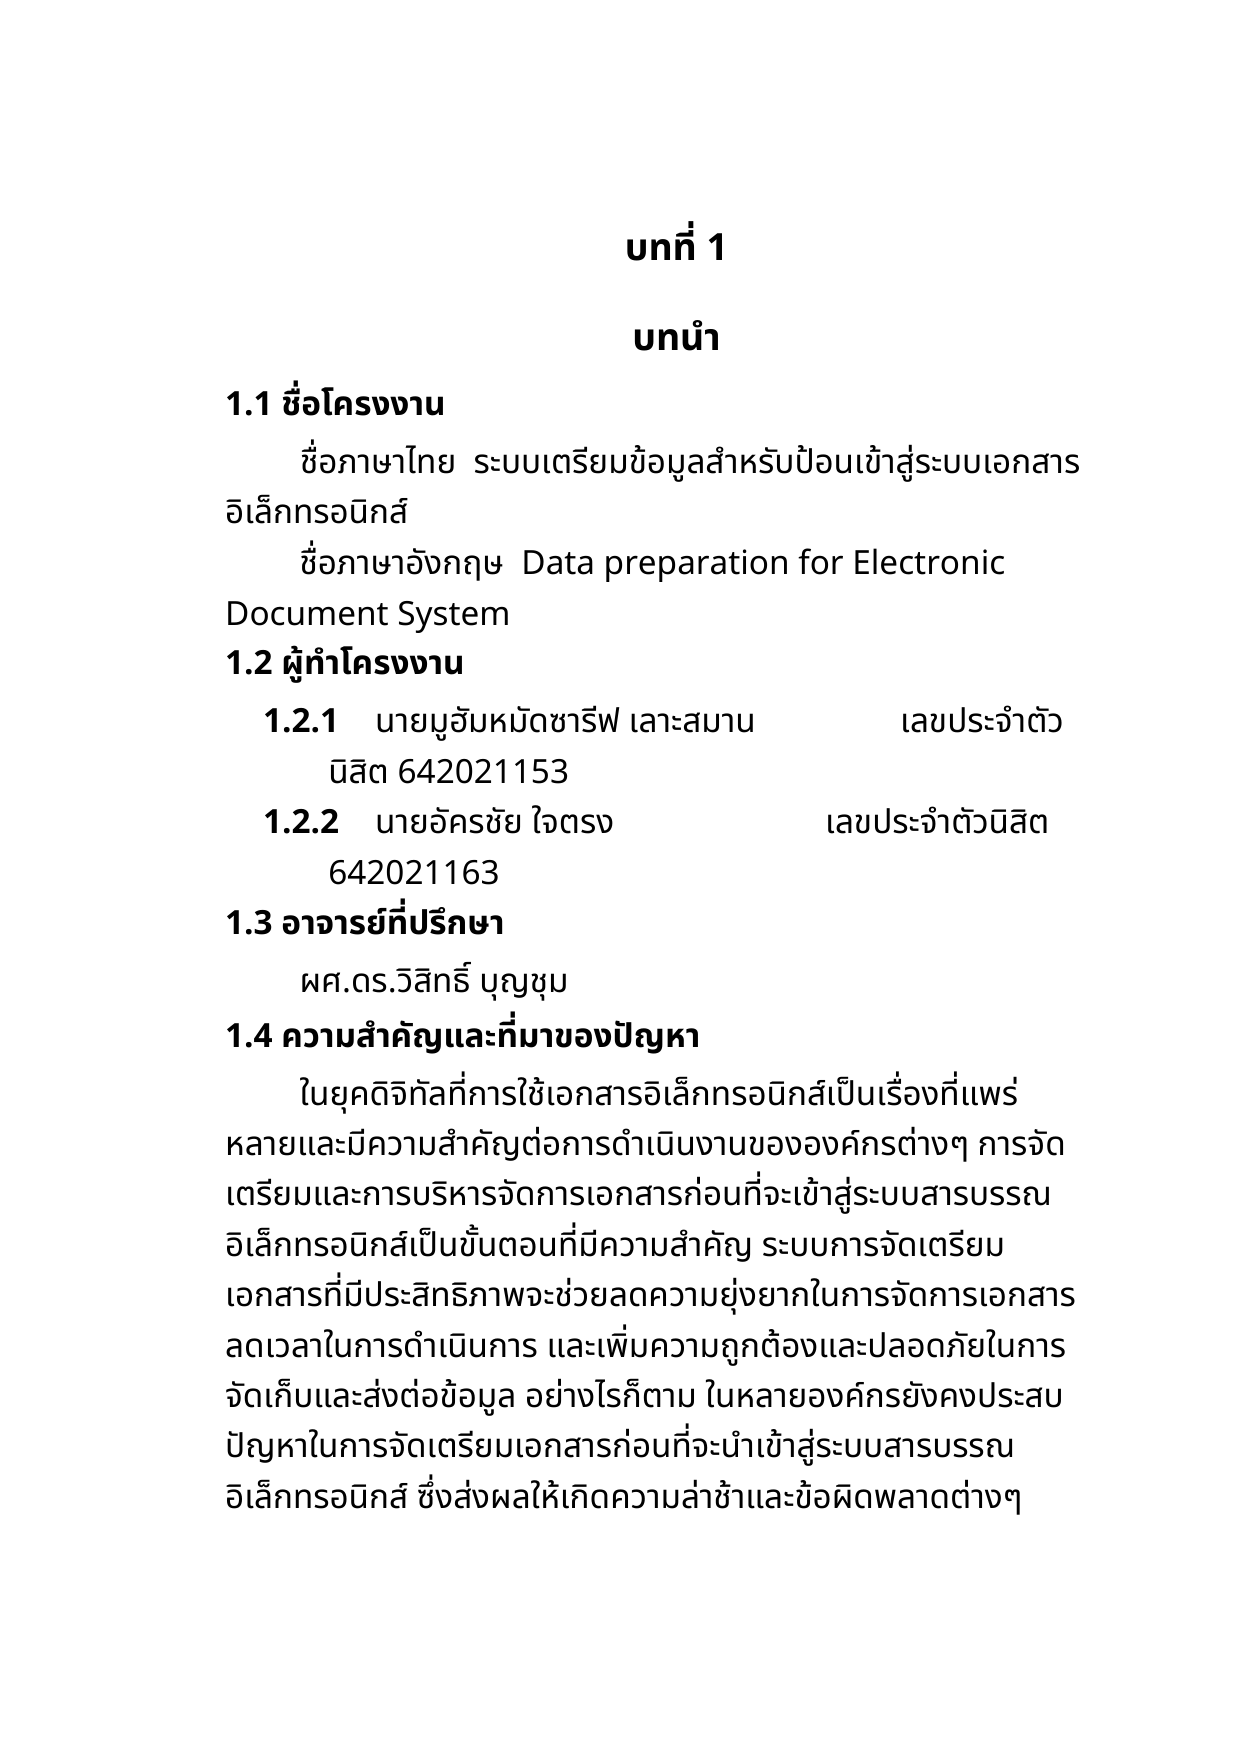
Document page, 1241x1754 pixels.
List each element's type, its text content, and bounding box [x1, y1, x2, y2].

list นายมูฮัมหมัดซารีฟ เลาะสมาน เลขประจำตัวนิสิต 642021153 [263, 697, 1090, 798]
subtitle บทที่ 1 [262, 220, 1090, 277]
subtitle 1.4 ความสำคัญและที่มาของปัญหา [225, 1011, 1090, 1062]
subtitle 1.1 ชื่อโครงงาน [225, 380, 1090, 430]
list นายอัครชัย ใจตรง เลขประจำตัวนิสิต 642021163 [263, 798, 1090, 894]
subtitle 1.2 ผู้ทำโครงงาน [225, 639, 1090, 689]
text ผศ.ดร.วิสิทธิ์ บุญชุม [272, 957, 1090, 1007]
text ชื่อภาษาไทย ระบบเตรียมข้อมูลสำหรับป้อนเข้าสู่ระบบเอกสารอิเล็กทรอนิกส์ [225, 438, 1090, 539]
text ชื่อภาษาอังกฤษ Data preparation for Electronic Document System [225, 539, 1090, 635]
subtitle บทนำ [262, 311, 1090, 367]
subtitle 1.3 อาจารย์ที่ปรึกษา [225, 898, 1090, 949]
text ในยุคดิจิทัลที่การใช้เอกสารอิเล็กทรอนิกส์เป็นเรื่องที่แพร่หลายและมีความสำคัญต่อการดำเนินงานขององค์กรต่างๆ การจัดเตรียมและการบริหารจัดการเอกสารก่อนที่จะเข้าสู่ระบบสารบรรณอิเล็กทรอนิกส์เป็นขั้นตอนที่มีความสำคัญ ระบบการจัดเตรียมเอกสารที่มีประสิทธิภาพจะช่วยลดความยุ่งยากในการจัดการเอกสาร ลดเวลาในการดำเนินการ และเพิ่มความถูกต้องและปลอดภัยในการจัดเก็บและส่งต่อข้อมูล อย่างไรก็ตาม ในหลายองค์กรยังคงประสบปัญหาในการจัดเตรียมเอกสารก่อนที่จะนำเข้าสู่ระบบสารบรรณอิเล็กทรอนิกส์ ซึ่งส่งผลให้เกิดความล่าช้าและข้อผิดพลาดต่างๆ [225, 1069, 1090, 1523]
